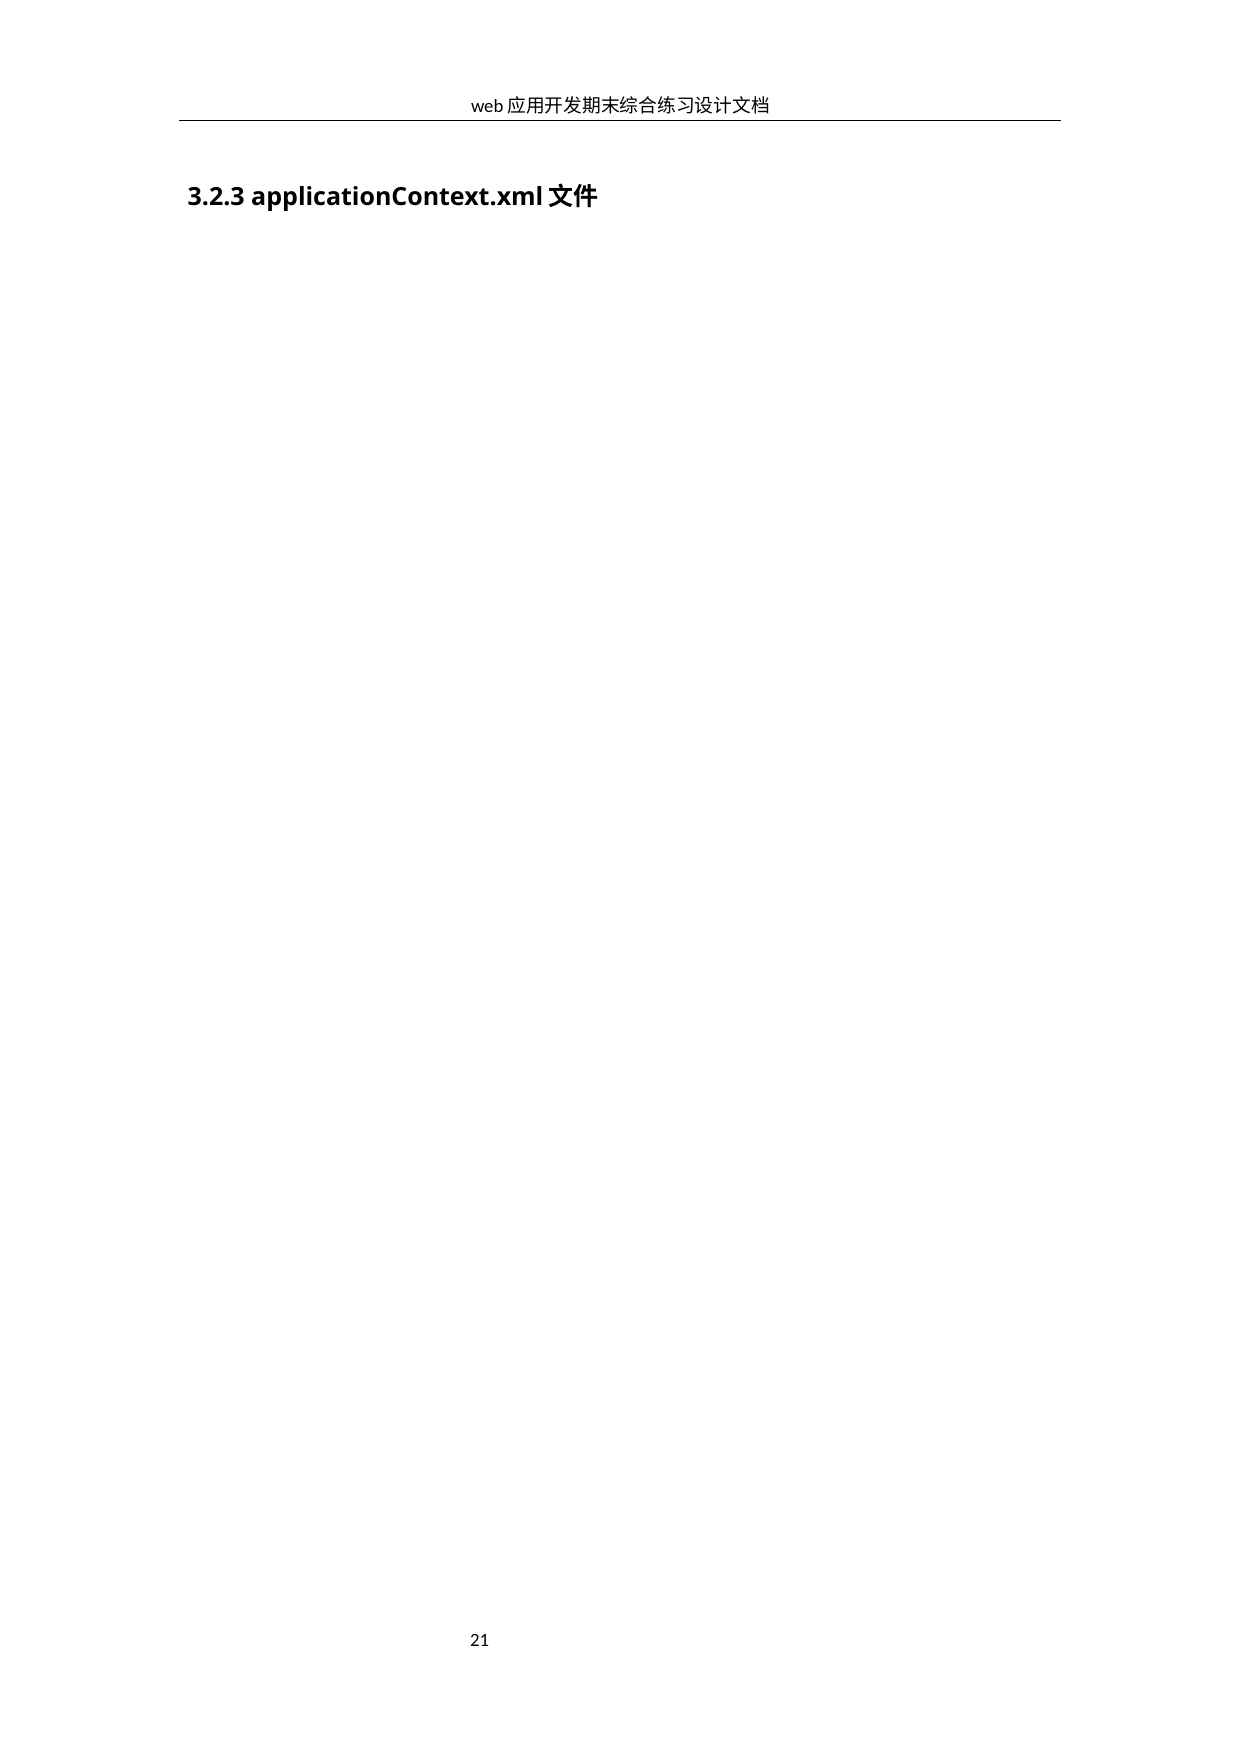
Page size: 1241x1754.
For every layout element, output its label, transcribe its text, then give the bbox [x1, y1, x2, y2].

subtitle 3.2.3 applicationContext.xml文件 [187, 162, 1053, 227]
